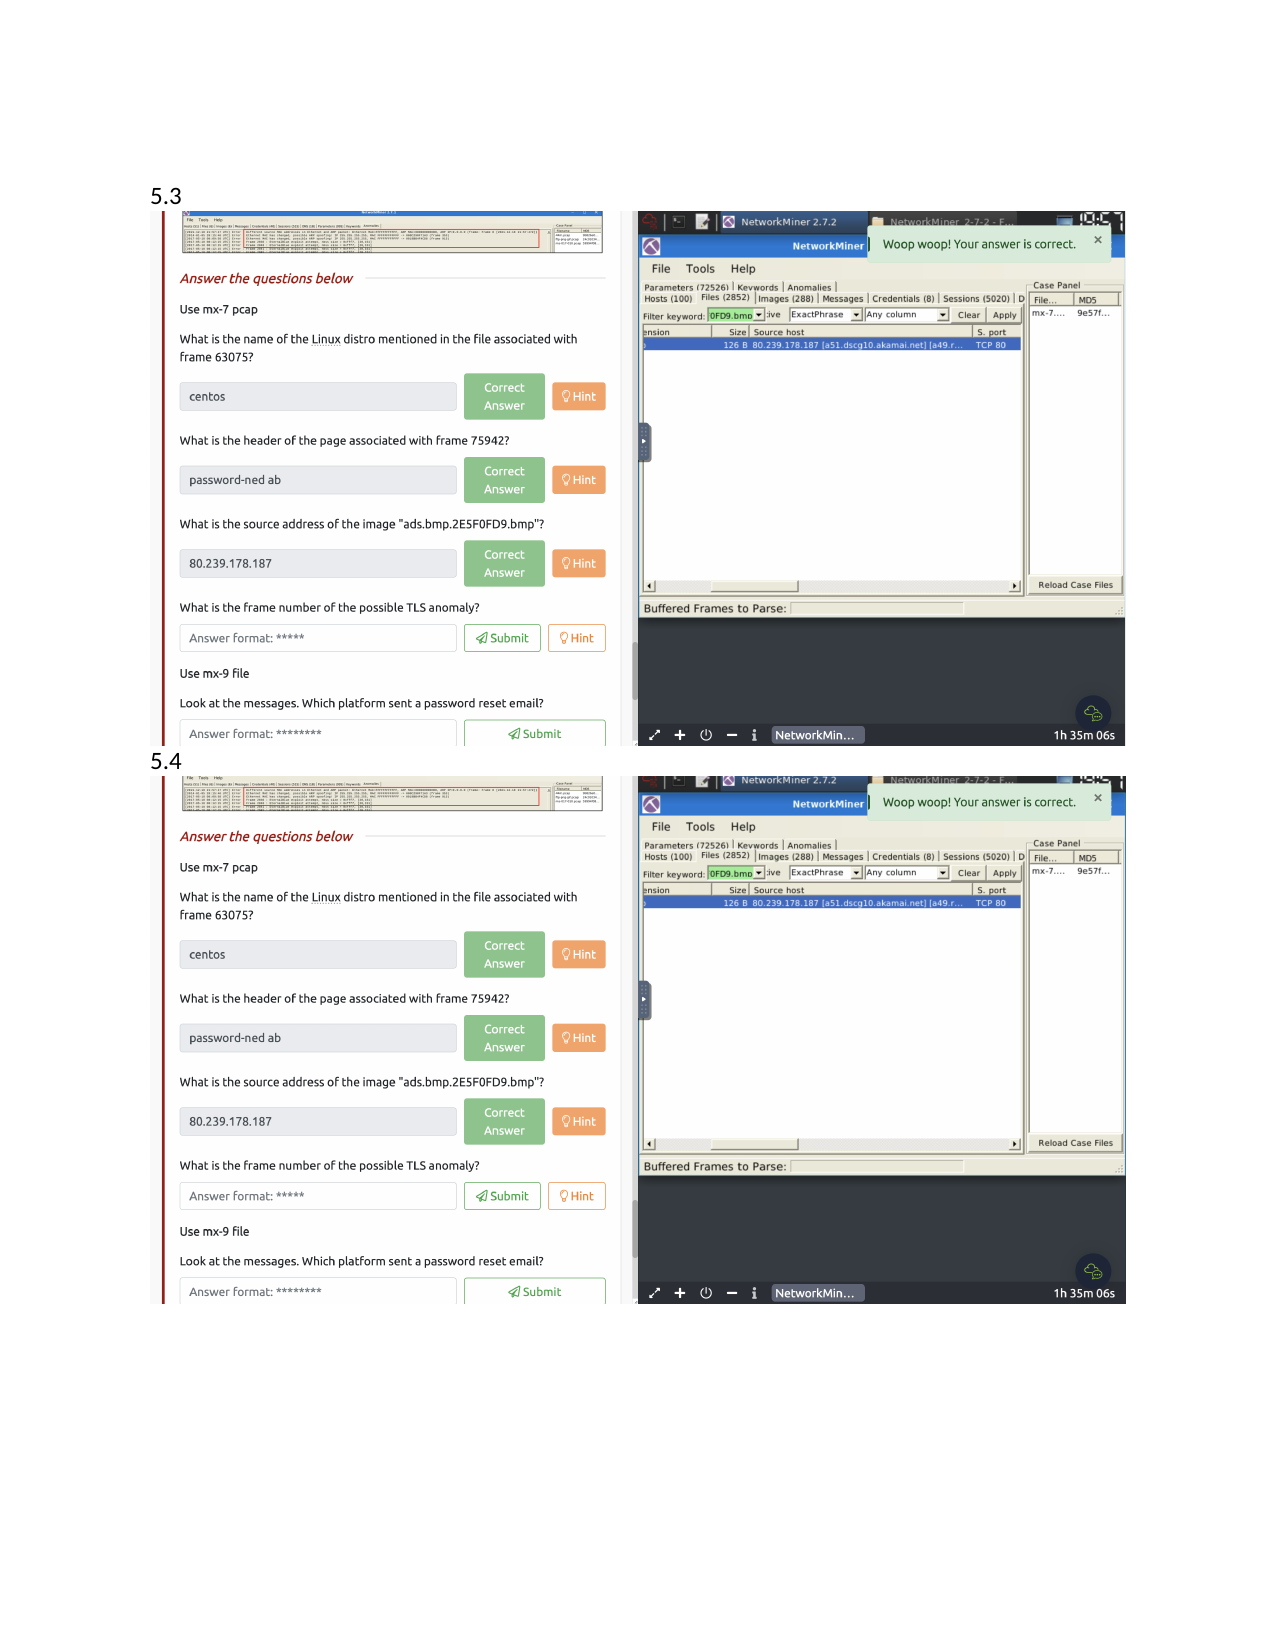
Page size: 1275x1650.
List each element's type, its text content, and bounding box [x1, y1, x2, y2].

text 5.3 [150, 181, 1125, 211]
text 5.4 [150, 746, 1125, 776]
picture [150, 776, 1126, 1304]
picture [150, 211, 1125, 746]
